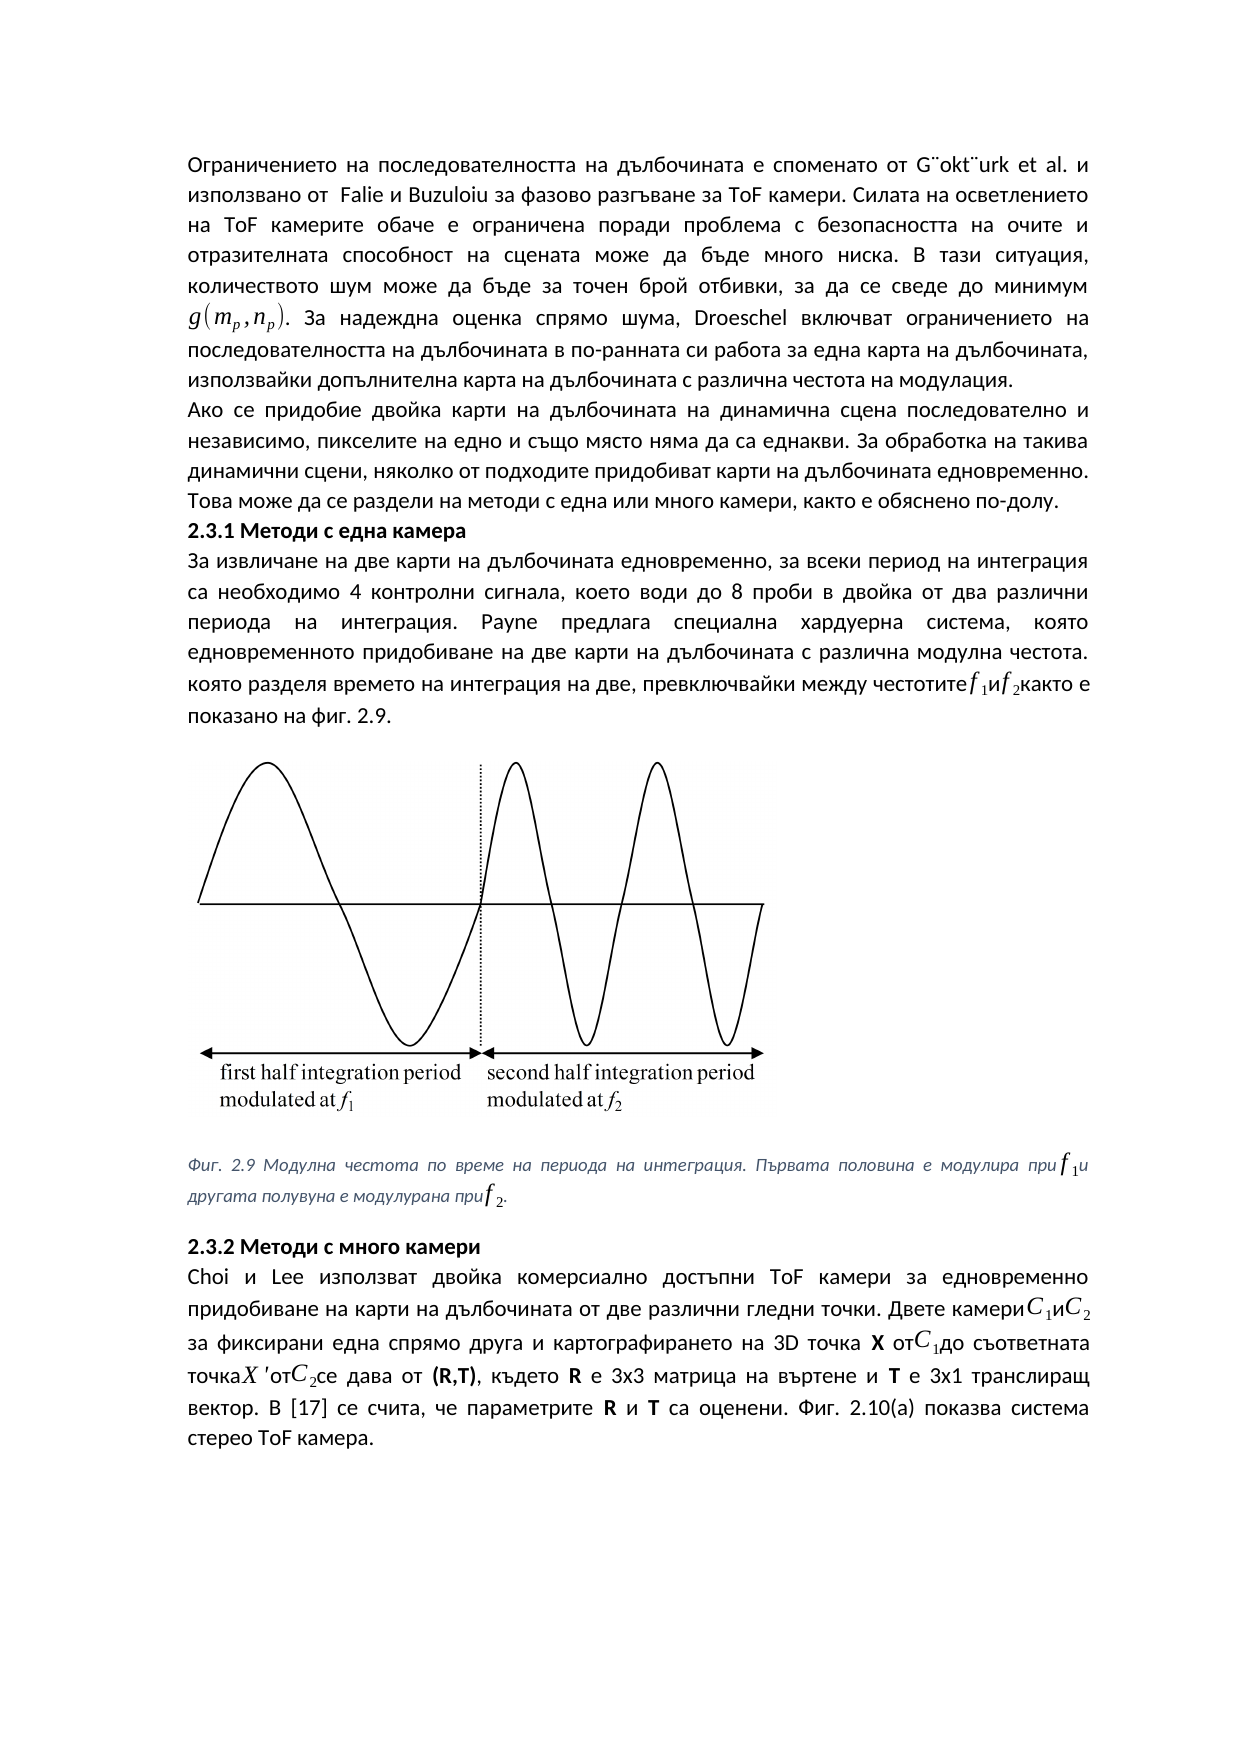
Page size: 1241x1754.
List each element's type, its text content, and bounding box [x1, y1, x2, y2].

text За извличане на две карти на дълбочината едновременно, за всеки период на интеграция са необходимо 4 контролни сигнала, което води до 8 проби в двойка от два различни периода на интеграция. Payne предлага специална хардуерна система, която едновременното придобиване на две карти на дълбочината с различна модулна честота. която разделя времето на интеграция на две, превключвайки между честотитеикакто е показано на фиг. 2.9. [187, 547, 1090, 729]
text Ограничението на последователността на дълбочината е споменато от G¨okt¨urk et al. и използвано от Falie и Buzuloiu за фазово разгъване за ToF камери. Силата на осветлението на ToF камерите обаче е ограничена поради проблема с безопасността на очите и отразителната способност на сцената може да бъде много ниска. В тази ситуация, количеството шум може да бъде за точен брой отбивки, за да се сведе до минимум. За надеждна оценка спрямо шума, Droeschel включват ограничението на последователността на дълбочината в по-ранната си работа за една карта на дълбочината, използвайки допълнителна карта на дълбочината с различна честота на модулация. [187, 150, 1090, 393]
text 2.3.1 Методи с една камера [187, 516, 1090, 544]
text Фиг. 2.9 Модулна честота по време на периода на интеграция. Първата половина е модулира прии другата полувуна е модулурана при. [187, 1148, 1090, 1211]
text 2.3.2 Методи с много камери [187, 1232, 1090, 1260]
text Ако се придобие двойка карти на дълбочината на динамична сцена последователно и независимо, пикселите на едно и също място няма да са еднакви. За обработка на такива динамични сцени, няколко от подходите придобиват карти на дълбочината едновременно. Това може да се раздели на методи с една или много камери, както е обяснено по-долу. [187, 396, 1090, 514]
picture [187, 761, 777, 1117]
text Choi и Lee използват двойка комерсиално достъпни ToF камери за едновременно придобиване на карти на дълбочината от две различни гледни точки. Двете камерииза фиксирани една спрямо друга и картографирането на 3D точка X отдо съответната точкаотсе дава от (R,T), където R е 3x3 матрица на въртене и T е 3x1 транслиращ вектор. В [17] се счита, че параметрите R и T са оценени. Фиг. 2.10(a) показва система стерео ToF камера. [187, 1262, 1090, 1451]
